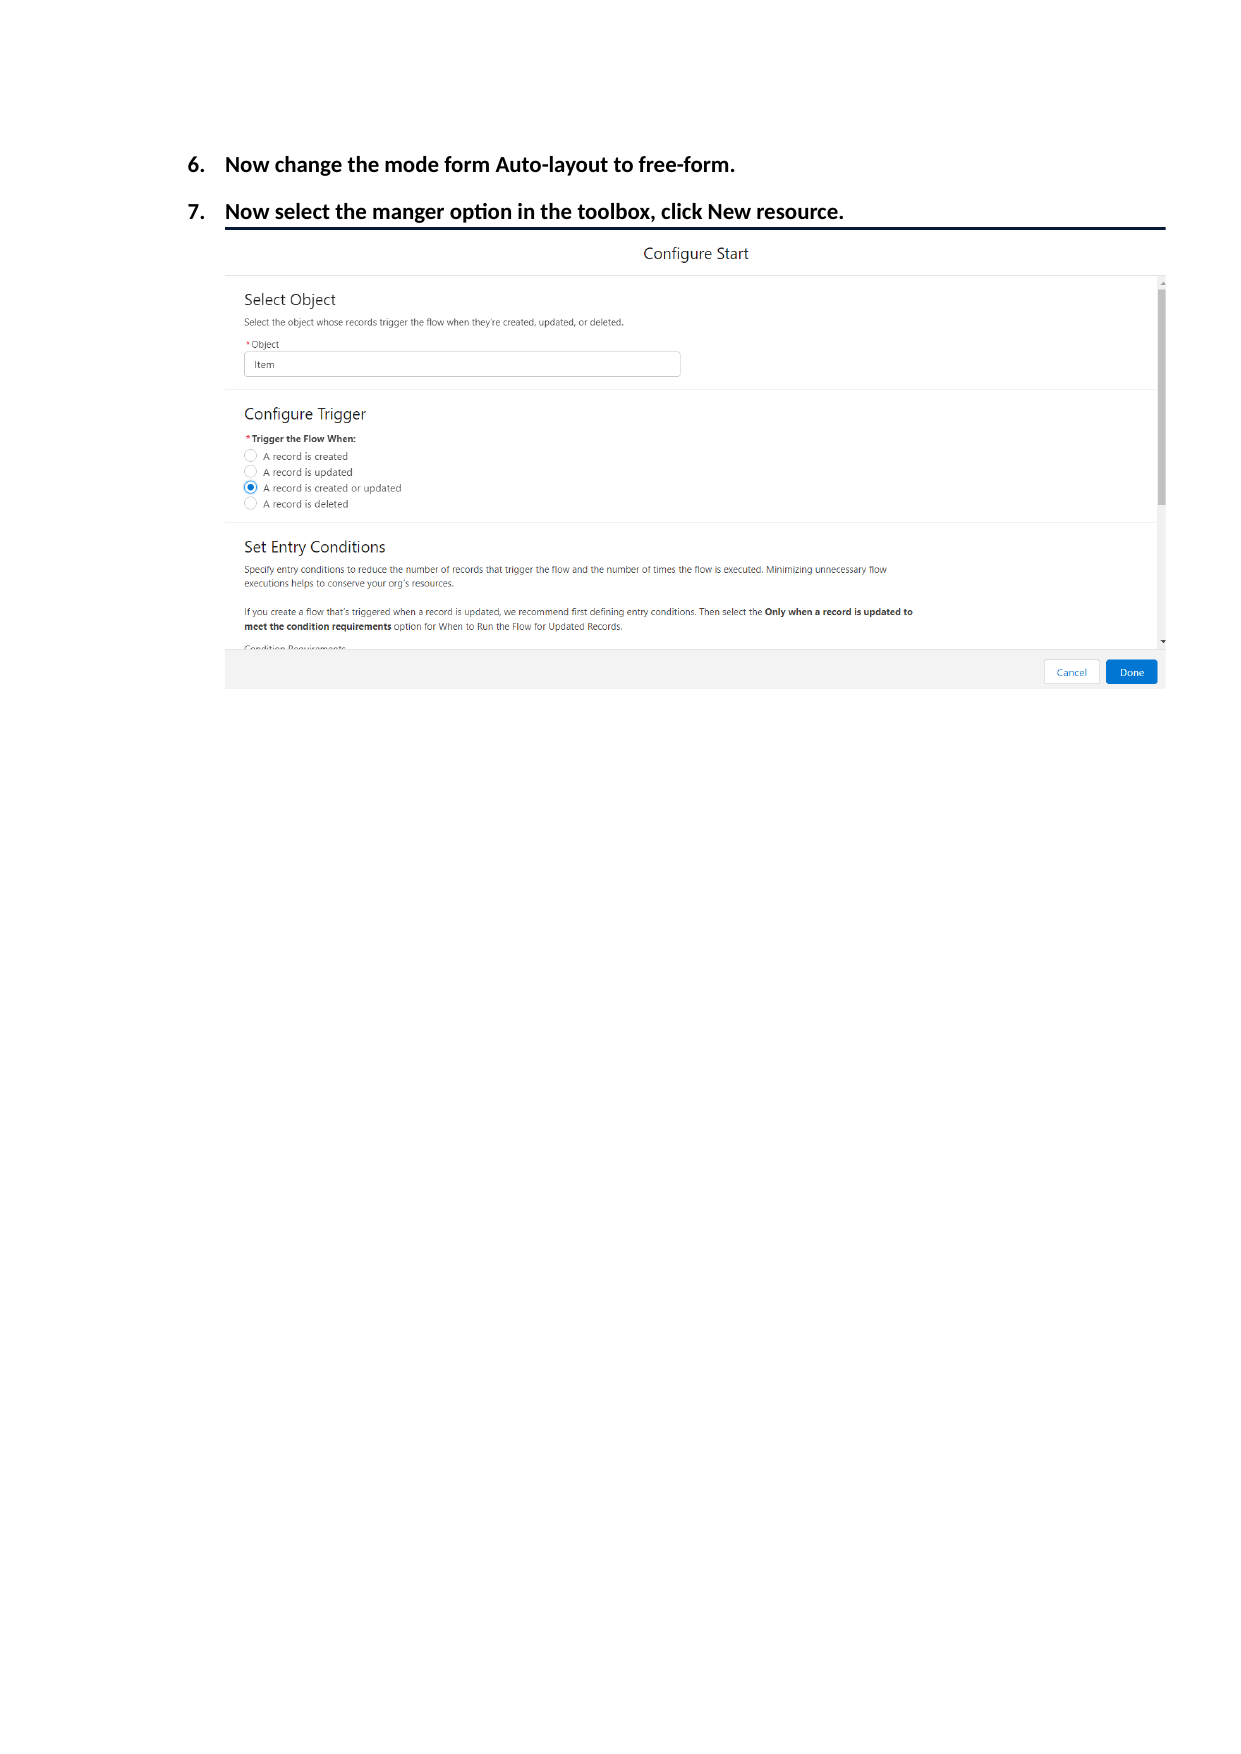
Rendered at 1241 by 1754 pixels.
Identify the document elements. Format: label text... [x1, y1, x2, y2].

picture [225, 227, 1166, 689]
list Now change the mode form Auto-layout to free-form. [187, 150, 1090, 178]
